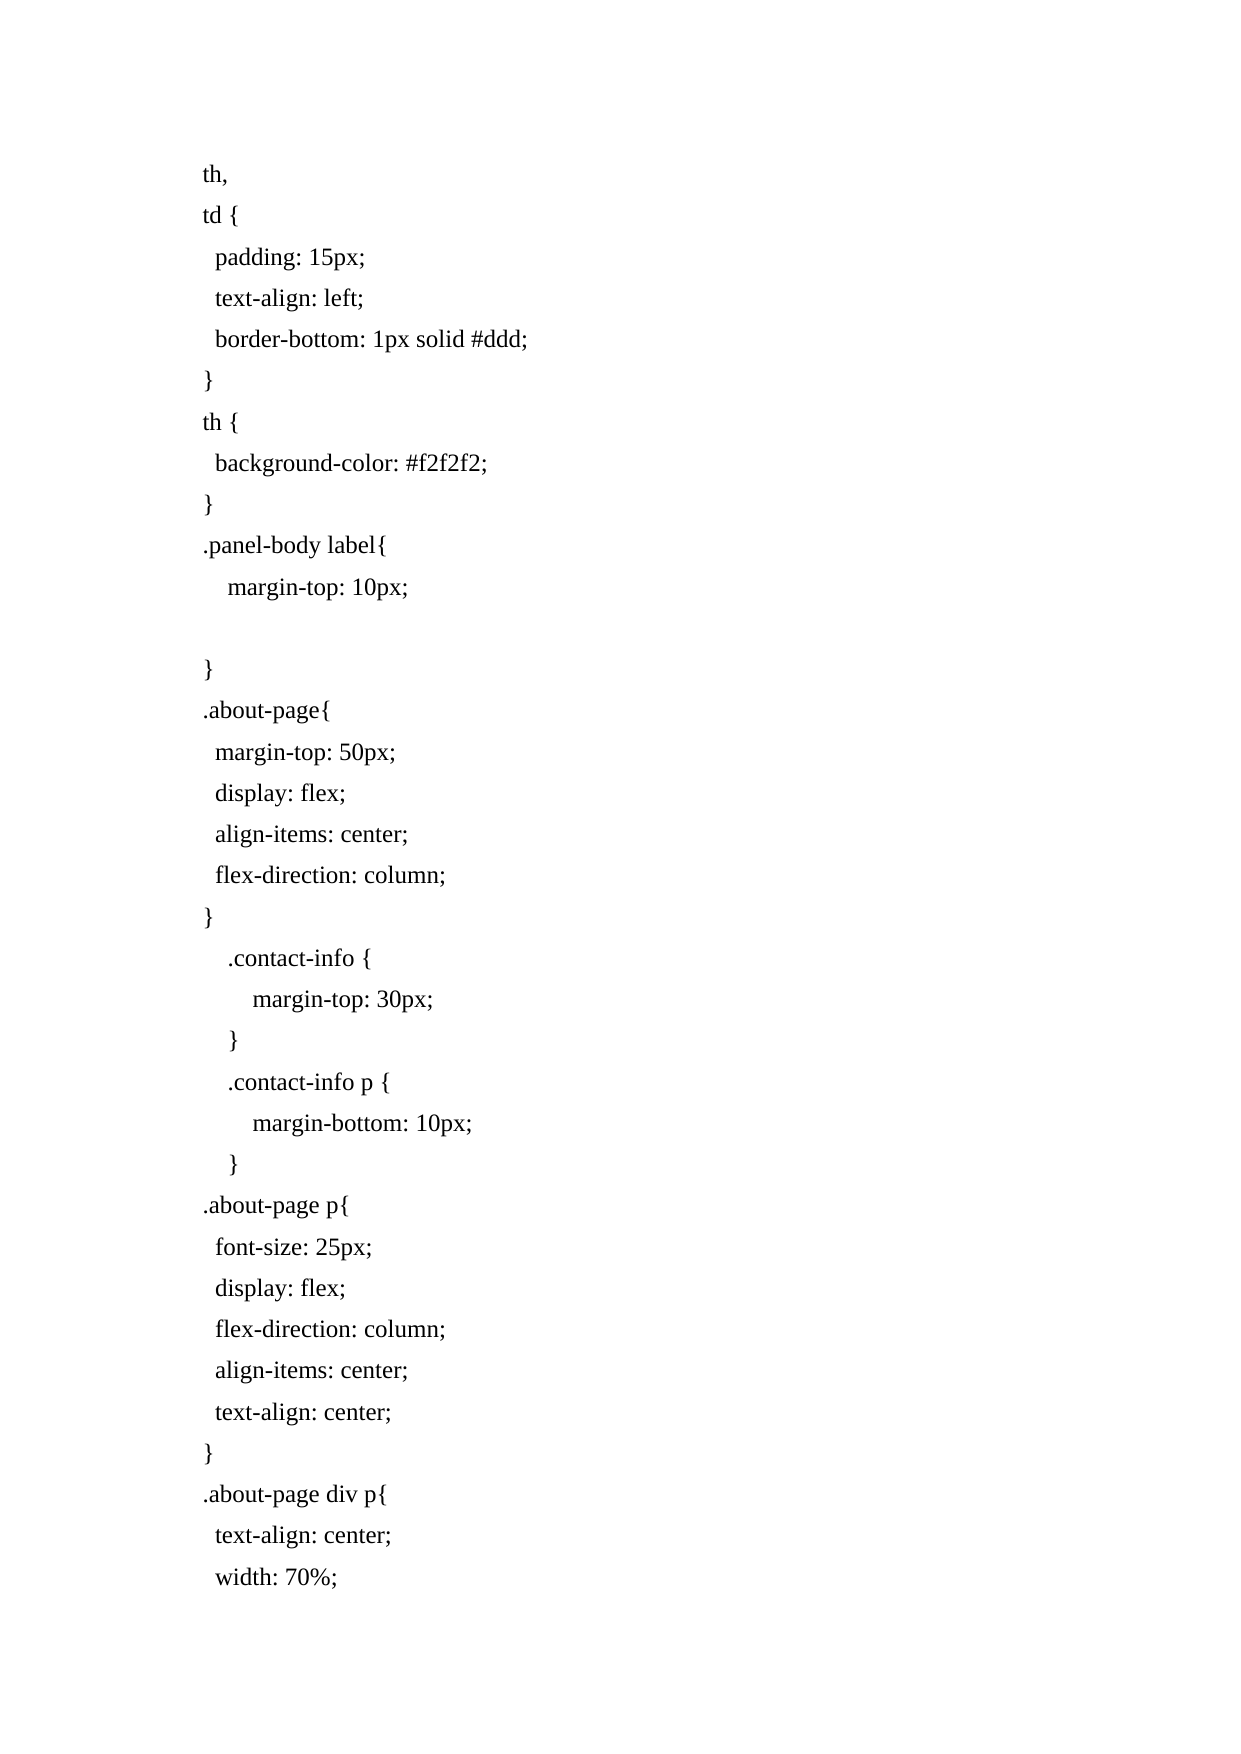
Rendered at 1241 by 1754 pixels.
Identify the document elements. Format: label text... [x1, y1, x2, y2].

text width: 70%; [177, 1562, 1152, 1591]
text background-color: #f2f2f2; [177, 448, 1152, 477]
text } [177, 654, 1152, 683]
text .panel-body label{ [177, 531, 1152, 559]
text padding: 15px; [177, 242, 1152, 271]
text display: flex; [177, 778, 1152, 807]
text align-items: center; [177, 819, 1152, 848]
text } [177, 1149, 1152, 1178]
text font-size: 25px; [177, 1232, 1152, 1261]
text display: flex; [177, 1273, 1152, 1302]
text th, [177, 159, 1152, 188]
text } [177, 902, 1152, 931]
text .about-page{ [177, 696, 1152, 724]
text margin-top: 10px; [177, 572, 1152, 601]
text } [177, 489, 1152, 518]
text flex-direction: column; [177, 861, 1152, 889]
text td { [177, 201, 1152, 229]
text } [177, 1438, 1152, 1467]
text border-bottom: 1px solid #ddd; [177, 324, 1152, 353]
text flex-direction: column; [177, 1314, 1152, 1343]
text margin-top: 30px; [177, 984, 1152, 1013]
text margin-top: 50px; [177, 737, 1152, 766]
text margin-bottom: 10px; [177, 1108, 1152, 1137]
text } [177, 1026, 1152, 1054]
text .about-page p{ [177, 1191, 1152, 1219]
text } [177, 366, 1152, 394]
text .contact-info p { [177, 1067, 1152, 1096]
text th { [177, 407, 1152, 436]
text text-align: center; [177, 1521, 1152, 1549]
text .about-page div p{ [177, 1479, 1152, 1508]
text .contact-info { [177, 943, 1152, 972]
text align-items: center; [177, 1356, 1152, 1384]
text text-align: center; [177, 1397, 1152, 1426]
text text-align: left; [177, 283, 1152, 312]
